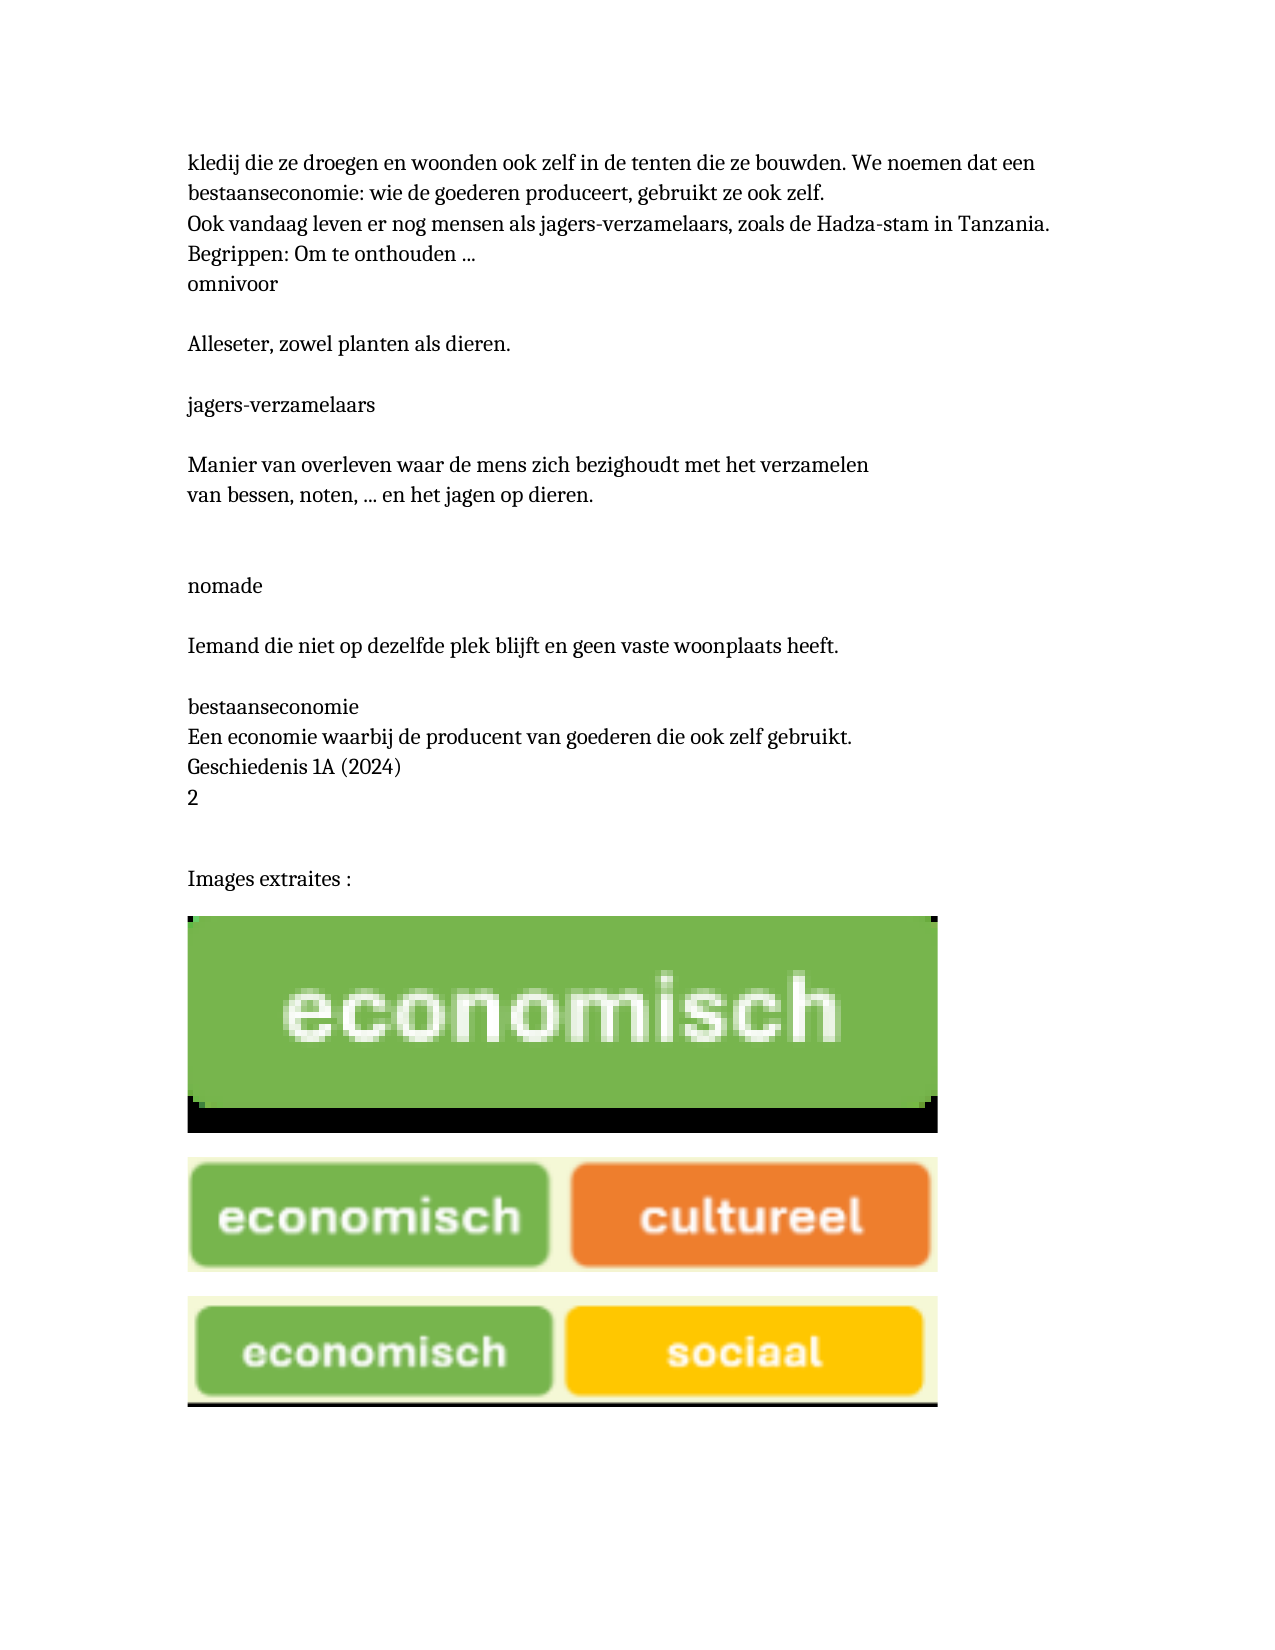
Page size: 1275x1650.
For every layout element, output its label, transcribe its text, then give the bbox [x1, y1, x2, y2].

text Images extraites : [187, 866, 1087, 892]
picture [187, 916, 938, 1133]
picture [187, 1296, 938, 1407]
picture [187, 1157, 938, 1272]
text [187, 150, 1087, 841]
